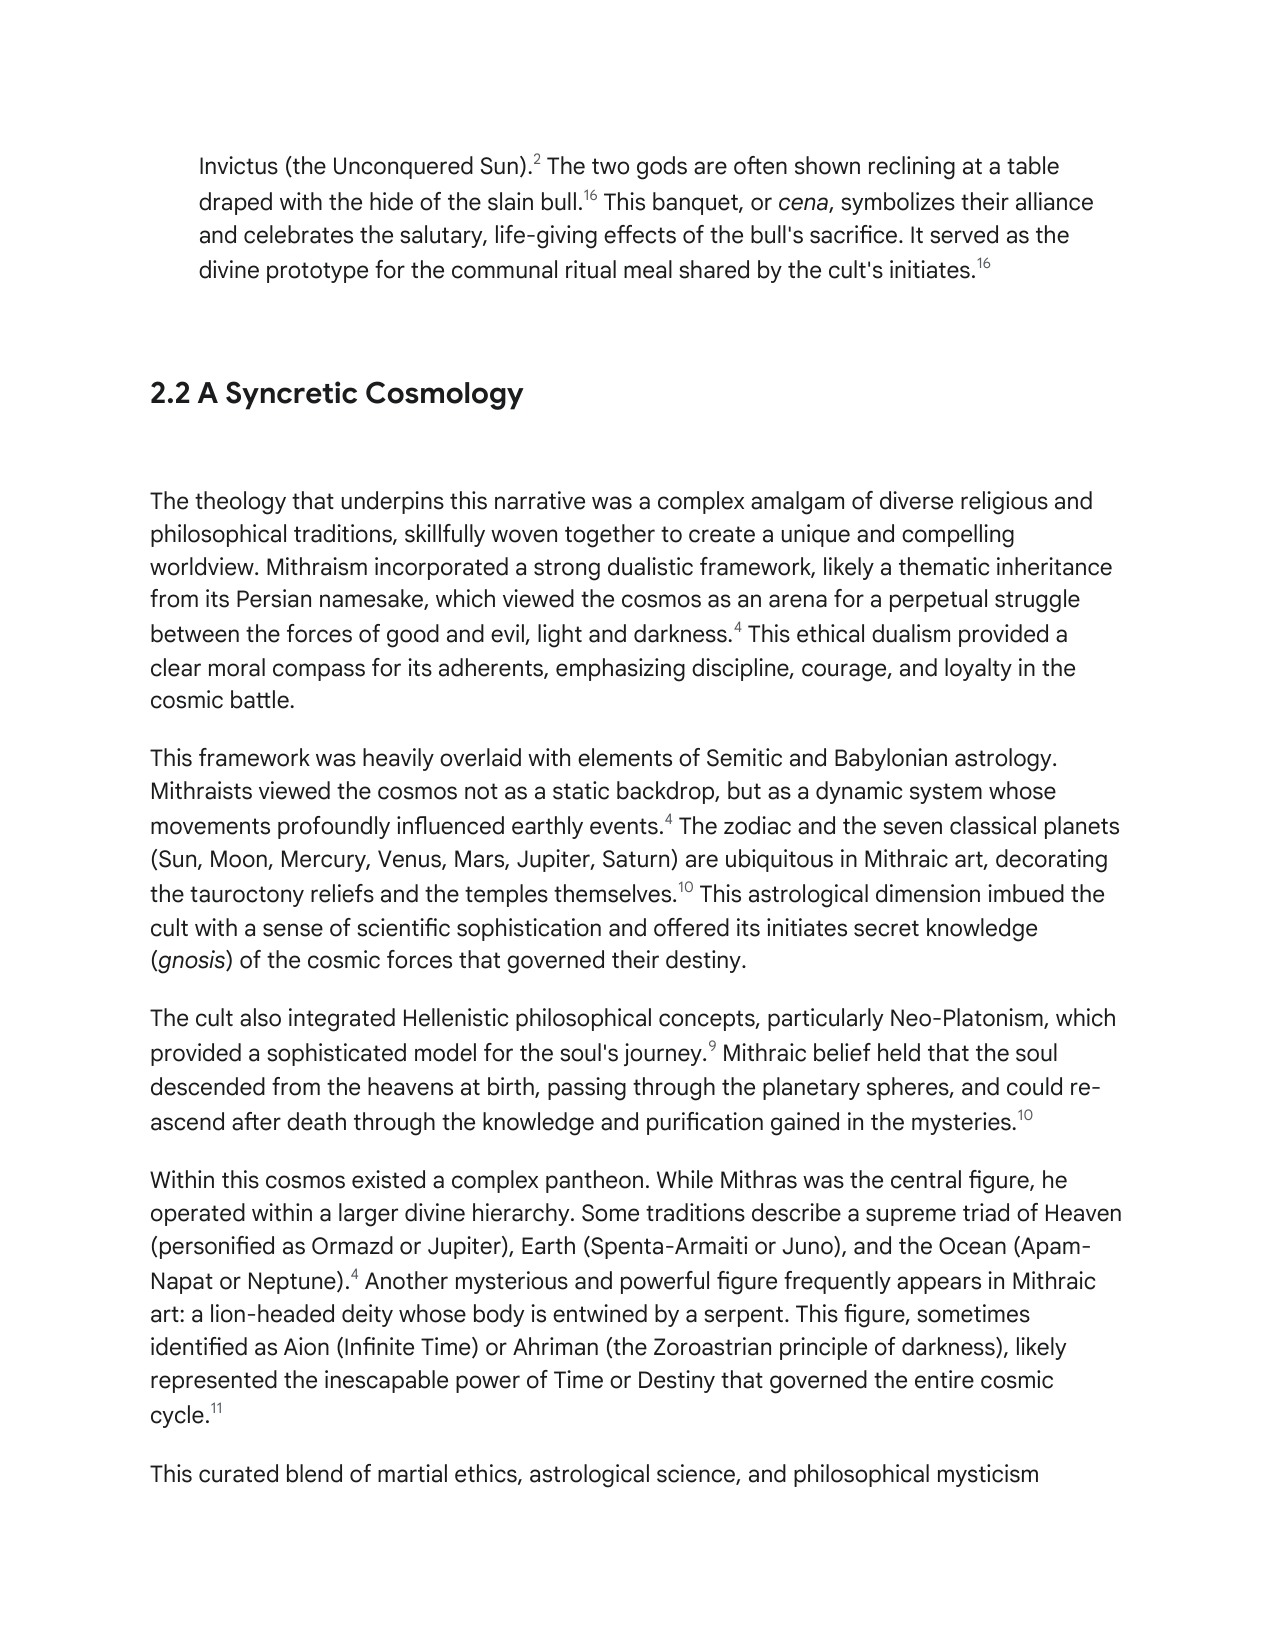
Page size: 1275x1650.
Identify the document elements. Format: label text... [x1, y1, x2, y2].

text Within this cosmos existed a complex pantheon. While Mithras was the central figure, he operated within a larger divine hierarchy. Some traditions describe a supreme triad of Heaven (personified as Ormazd or Jupiter), Earth (Spenta-Armaiti or Juno), and the Ocean (Apam-Napat or Neptune).4 Another mysterious and powerful figure frequently appears in Mithraic art: a lion-headed deity whose body is entwined by a serpent. This figure, sometimes identified as Aion (Infinite Time) or Ahriman (the Zoroastrian principle of darkness), likely represented the inescapable power of Time or Destiny that governed the entire cosmic cycle.11 [150, 1167, 1125, 1431]
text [150, 1460, 1125, 1489]
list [161, 150, 1125, 286]
text This framework was heavily overlaid with elements of Semitic and Babylonian astrology. Mithraists viewed the cosmos not as a static backdrop, but as a dynamic system whose movements profoundly influenced earthly events.4 The zodiac and the seven classical planets (Sun, Moon, Mercury, Venus, Mars, Jupiter, Saturn) are ubiquitous in Mithraic art, decorating the tauroctony reliefs and the temples themselves.10 This astrological dimension imbued the cult with a sense of scientific sophistication and offered its initiates secret knowledge (gnosis) of the cosmic forces that governed their destiny. [150, 744, 1125, 976]
text The cult also integrated Hellenistic philosophical concepts, particularly Neo-Platonism, which provided a sophisticated model for the soul's journey.9 Mithraic belief held that the soul descended from the heavens at birth, passing through the planetary spheres, and could re-ascend after death through the knowledge and purification gained in the mysteries.10 [150, 1004, 1125, 1137]
subtitle 2.2 A Syncretic Cosmology [150, 376, 1125, 412]
text The theology that underpins this narrative was a complex amalgam of diverse religious and philosophical traditions, skillfully woven together to create a unique and compelling worldview. Mithraism incorporated a strong dualistic framework, likely a thematic inheritance from its Persian namesake, which viewed the cosmos as an arena for a perpetual struggle between the forces of good and evil, light and darkness.4 This ethical dualism provided a clear moral compass for its adherents, emphasizing discipline, courage, and loyalty in the cosmic battle. [150, 487, 1125, 716]
